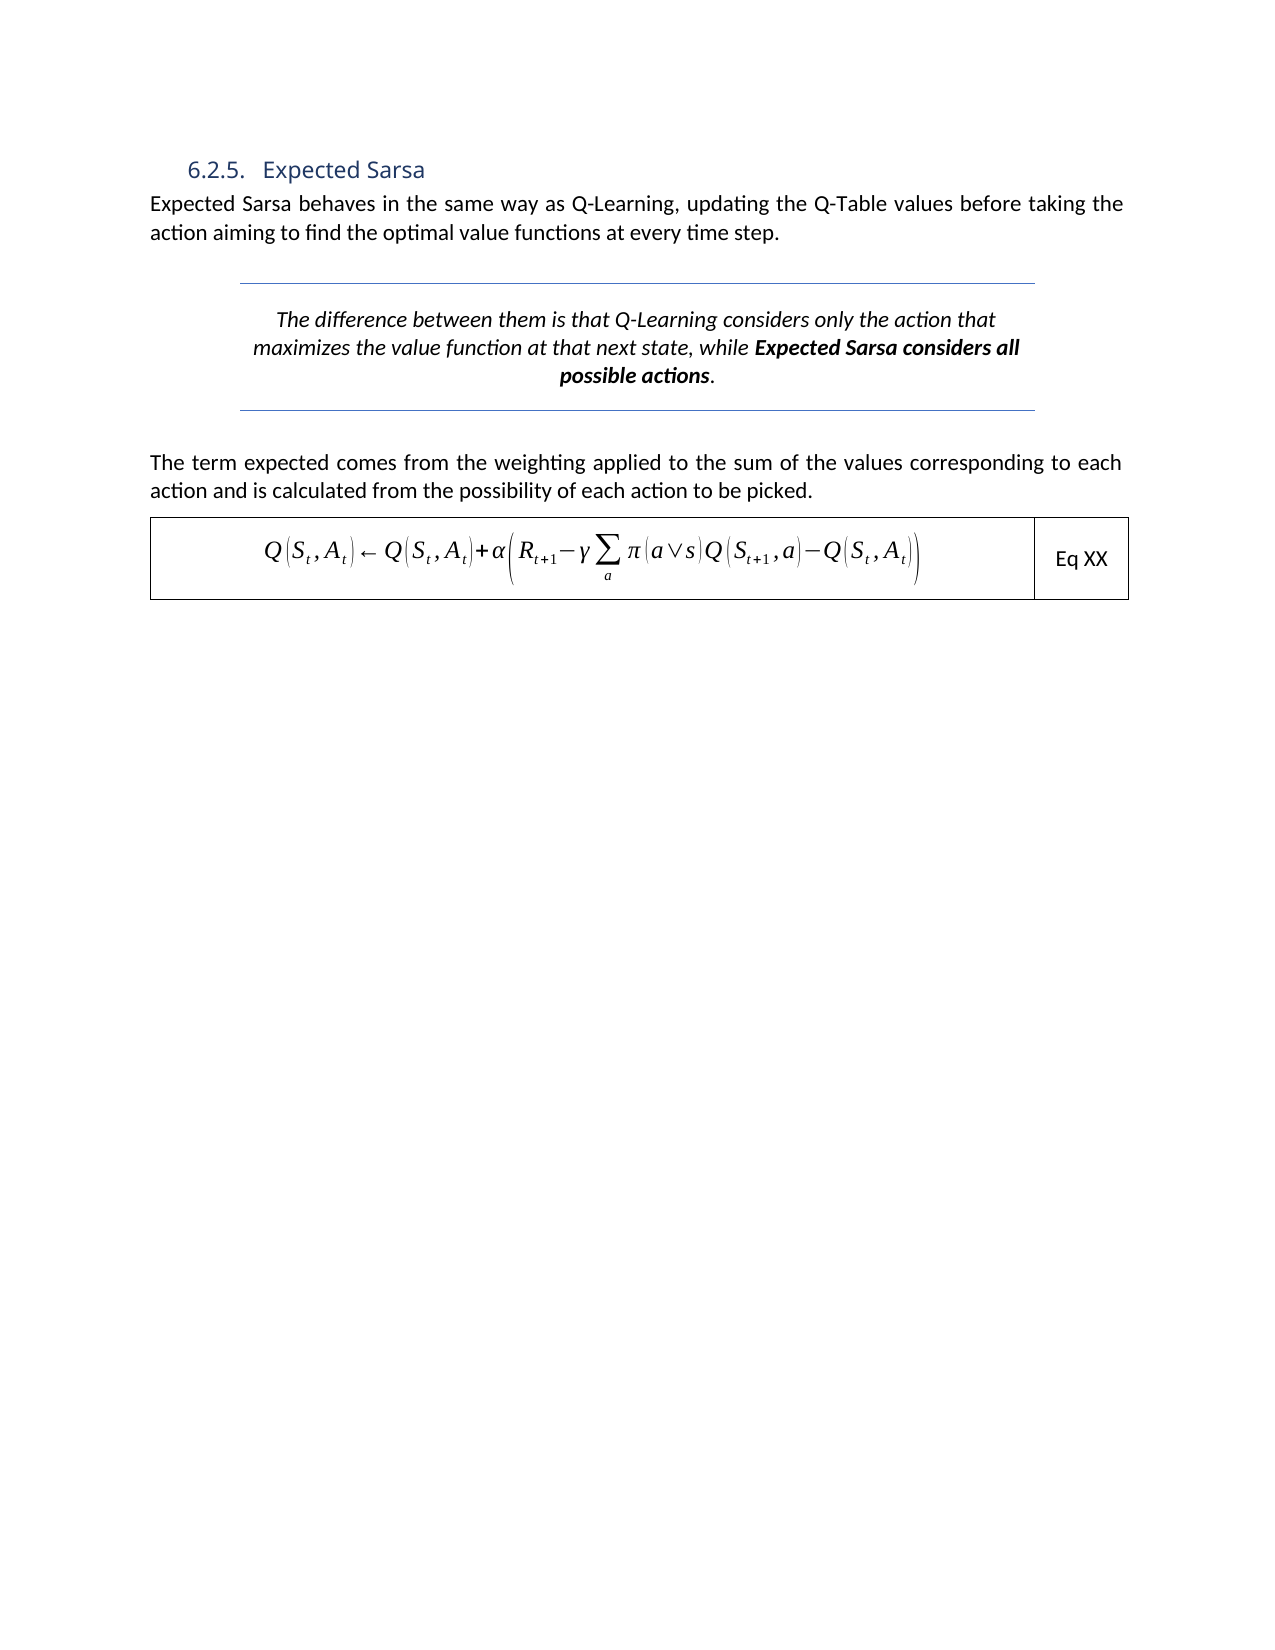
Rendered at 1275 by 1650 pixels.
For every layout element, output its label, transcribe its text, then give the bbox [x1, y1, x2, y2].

text The term expected comes from the weighting applied to the sum of the values corresponding to each action and is calculated from the possibility of each action to be picked. [150, 448, 1125, 504]
table_header Eq XX [1035, 518, 1128, 599]
subtitle Expected Sarsa [187, 154, 1125, 185]
text Expected Sarsa behaves in the same way as Q-Learning, updating the Q-Table values before taking the action aiming to find the optimal value functions at every time step. [150, 189, 1125, 246]
table_header [151, 518, 1034, 599]
text The difference between them is that Q-Learning considers only the action that maximizes the value function at that next state, while Expected Sarsa considers all possible actions. [240, 284, 1035, 410]
